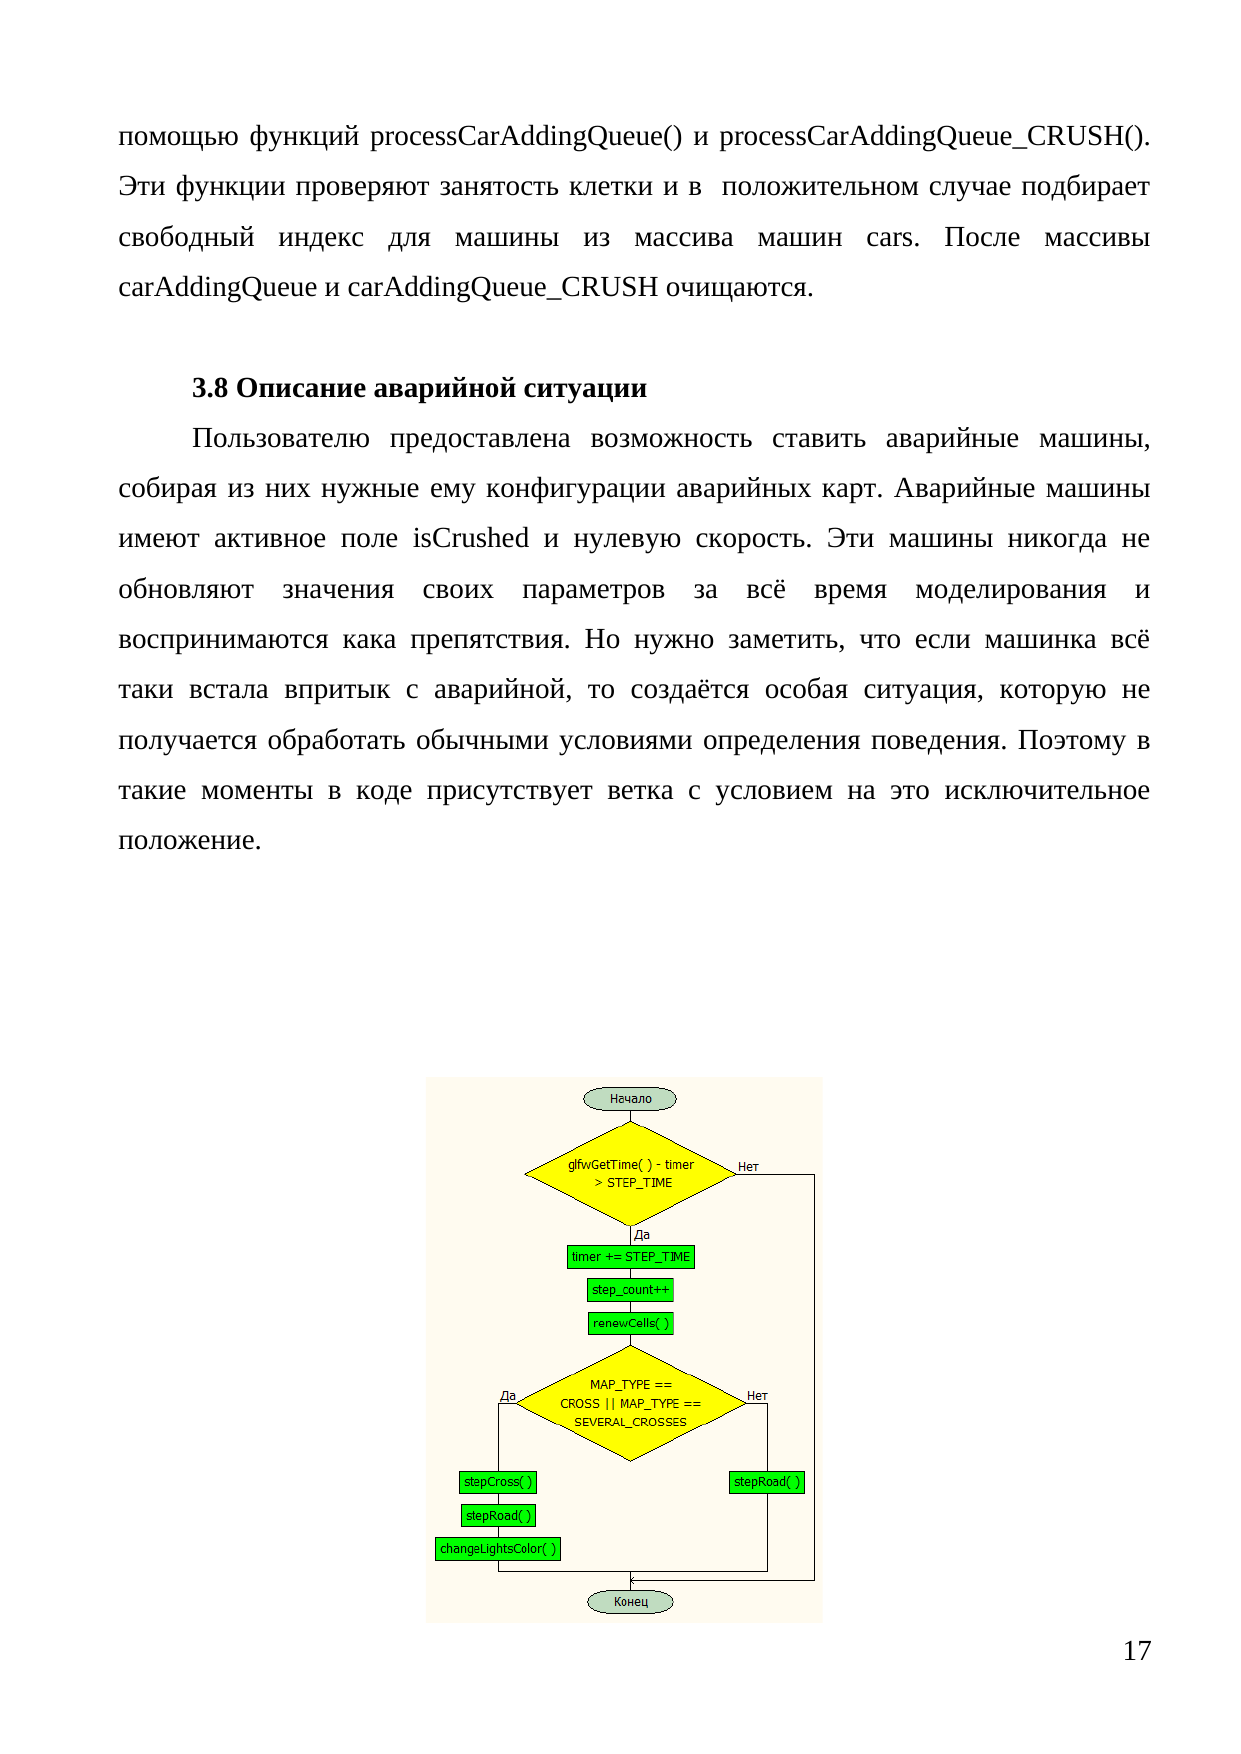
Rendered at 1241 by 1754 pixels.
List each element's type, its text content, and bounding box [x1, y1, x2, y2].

text 3.8 Описание аварийной ситуации [118, 370, 1152, 403]
picture [425, 1077, 823, 1623]
text Пользователю предоставлена возможность ставить аварийные машины, собирая из них нужные ему конфигурации аварийных карт. Аварийные машины имеют активное поле isCrushed и нулевую скорость. Эти машины никогда не обновляют значения своих параметров за всё время моделирования и воспринимаются кака препятствия. Но нужно заметить, что если машинка всё таки встала впритык с аварийной, то создаётся особая ситуация, которую не получается обработать обычными условиями определения поведения. Поэтому в такие моменты в коде присутствует ветка с условием на это исключительное положение. [118, 420, 1152, 856]
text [118, 118, 1152, 303]
